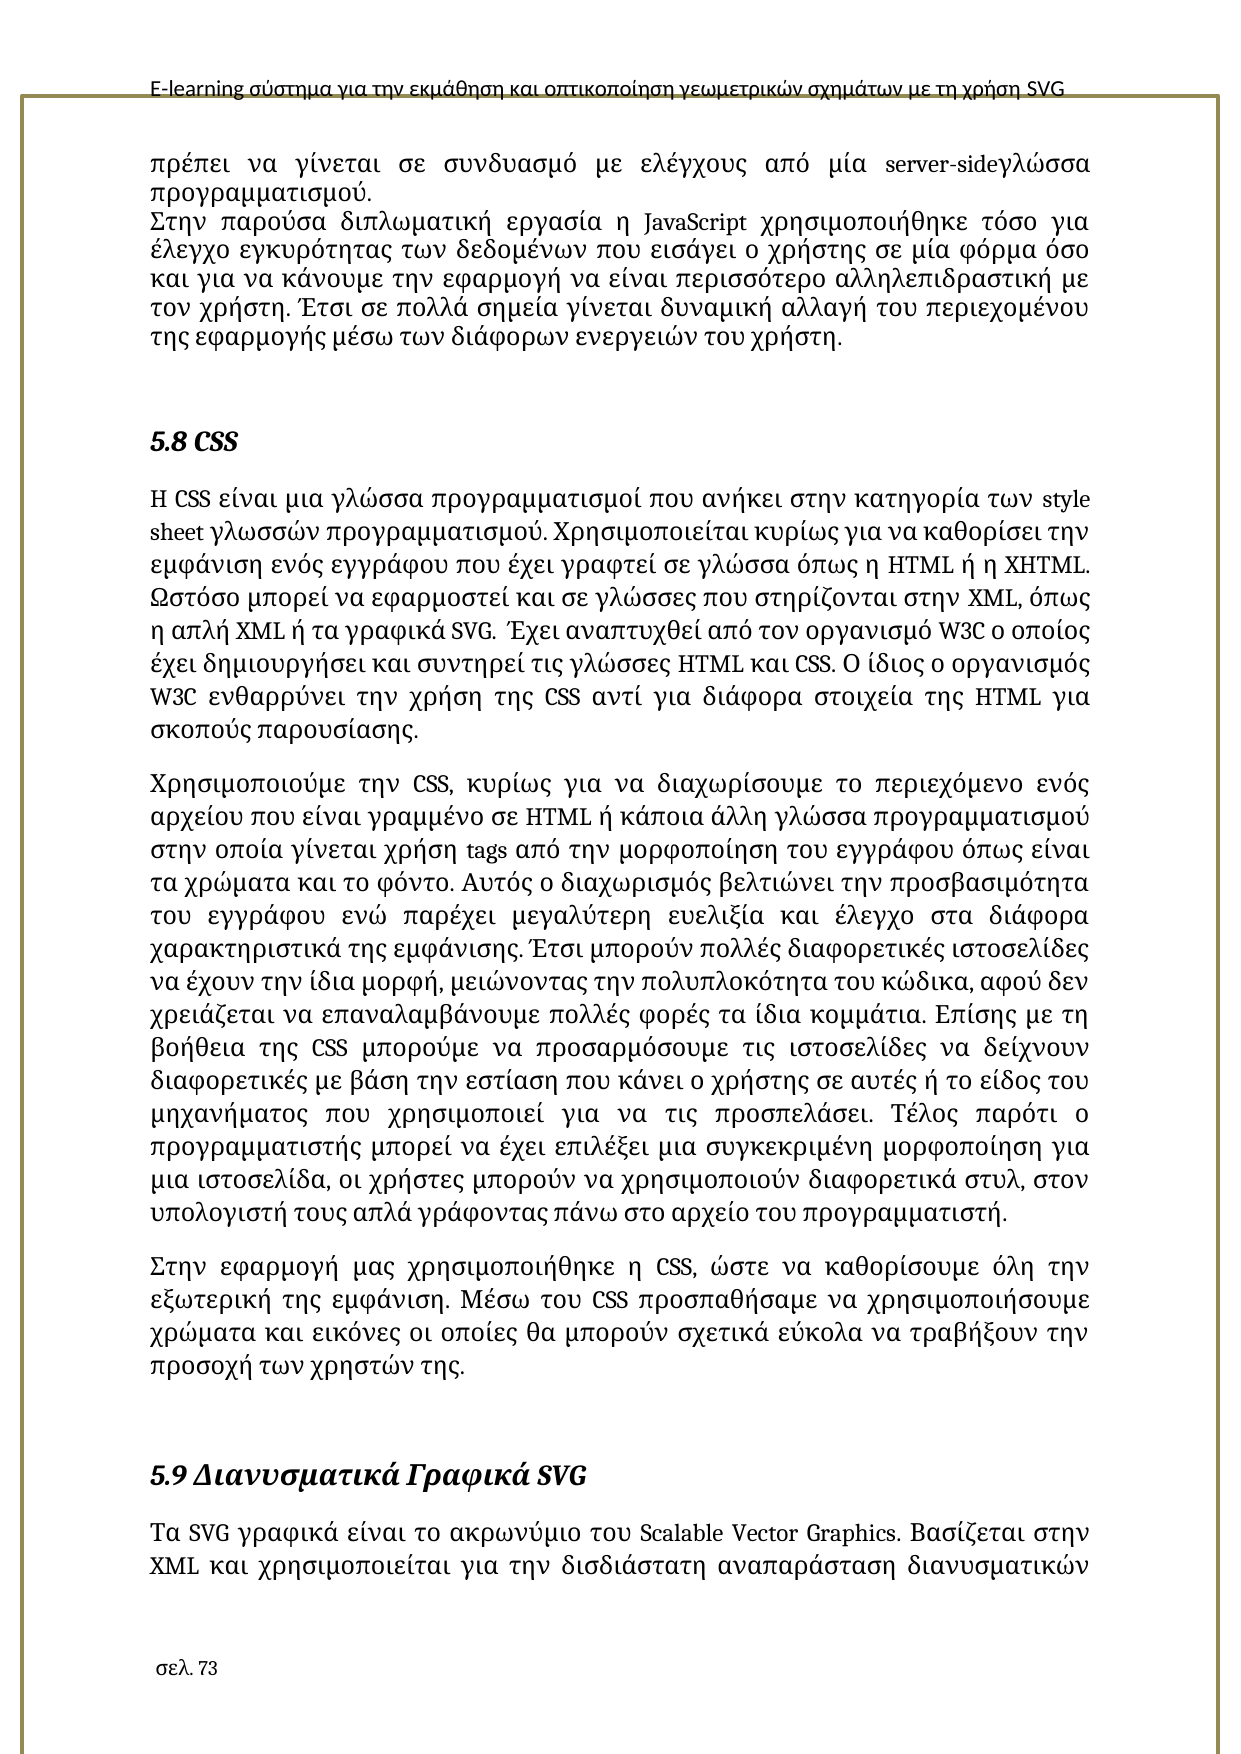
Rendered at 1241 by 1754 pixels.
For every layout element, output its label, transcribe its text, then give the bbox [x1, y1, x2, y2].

text 5.9 Διανυσματικά Γραφικά SVG [150, 1459, 1090, 1493]
list Στην παρούσα διπλωματική εργασία η JavaScript χρησιμοποιήθηκε τόσο για έλεγχο εγκυρότητας των δεδομένων που εισάγει ο χρήστης σε μία φόρμα όσο και για να κάνουμε την εφαρμογή να είναι περισσότερο αλληλεπιδραστική με τον χρήστη. Έτσι σε πολλά σημεία γίνεται δυναμική αλλαγή του περιεχομένου της εφαρμογής μέσω των διάφορων ενεργειών του χρήστη. [150, 207, 1090, 351]
text H CSS είναι μια γλώσσα προγραμματισμοί που ανήκει στην κατηγορία των style sheet γλωσσών προγραμματισμού. Χρησιμοποιείται κυρίως για να καθορίσει την εμφάνιση ενός εγγράφου που έχει γραφτεί σε γλώσσα όπως η HTML ή η XHTML. Ωστόσο μπορεί να εφαρμοστεί και σε γλώσσες που στηρίζονται στην XML, όπως η απλή XML ή τα γραφικά SVG. Έχει αναπτυχθεί από τον οργανισμό W3C ο οποίος έχει δημιουργήσει και συντηρεί τις γλώσσες HTML και CSS. Ο ίδιος ο οργανισμός W3C ενθαρρύνει την χρήση της CSS αντί για διάφορα στοιχεία της HTML για σκοπούς παρουσίασης. [150, 484, 1090, 744]
text 5.8 CSS [150, 425, 1090, 459]
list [150, 150, 1090, 207]
text Στην εφαρμογή μας χρησιμοποιήθηκε η CSS, ώστε να καθορίσουμε όλη την εξωτερική της εμφάνιση. Μέσω του CSS προσπαθήσαμε να χρησιμοποιήσουμε χρώματα και εικόνες οι οποίες θα μπορούν σχετικά εύκολα να τραβήξουν την προσοχή των χρηστών της. [150, 1253, 1090, 1380]
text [150, 1519, 1090, 1581]
text Χρησιμοποιούμε την CSS, κυρίως για να διαχωρίσουμε το περιεχόμενο ενός αρχείου που είναι γραμμένο σε HTML ή κάποια άλλη γλώσσα προγραμματισμού στην οποία γίνεται χρήση tags από την μορφοποίηση του εγγράφου όπως είναι τα χρώματα και το φόντο. Αυτός ο διαχωρισμός βελτιώνει την προσβασιμότητα του εγγράφου ενώ παρέχει μεγαλύτερη ευελιξία και έλεγχο στα διάφορα χαρακτηριστικά της εμφάνισης. Έτσι μπορούν πολλές διαφορετικές ιστοσελίδες να έχουν την ίδια μορφή, μειώνοντας την πολυπλοκότητα του κώδικα, αφού δεν χρειάζεται να επαναλαμβάνουμε πολλές φορές τα ίδια κομμάτια. Επίσης με τη βοήθεια της CSS μπορούμε να προσαρμόσουμε τις ιστοσελίδες να δείχνουν διαφορετικές με βάση την εστίαση που κάνει ο χρήστης σε αυτές ή το είδος του μηχανήματος που χρησιμοποιεί για να τις προσπελάσει. Τέλος παρότι ο προγραμματιστής μπορεί να έχει επιλέξει μια συγκεκριμένη μορφοποίηση για μια ιστοσελίδα, οι χρήστες μπορούν να χρησιμοποιούν διαφορετικά στυλ, στον υπολογιστή τους απλά γράφοντας πάνω στο αρχείο του προγραμματιστή. [150, 769, 1090, 1227]
